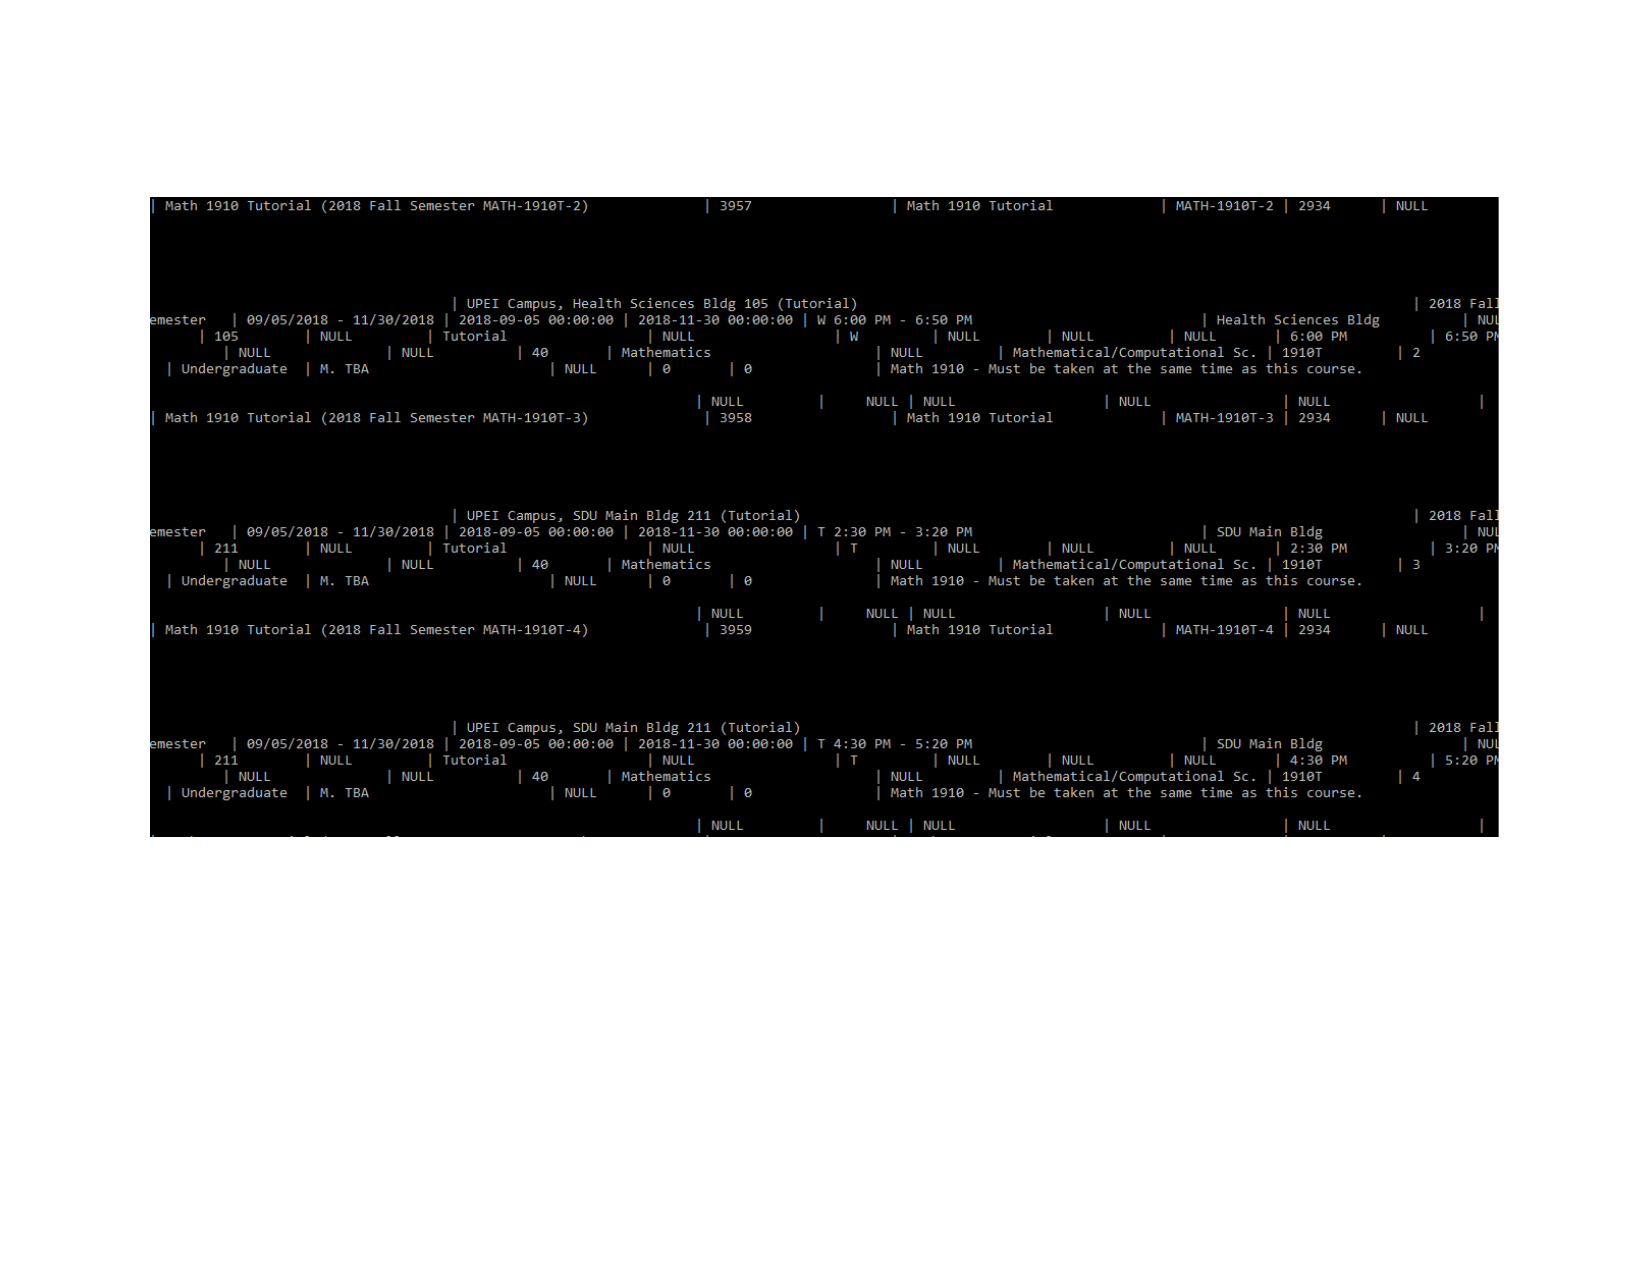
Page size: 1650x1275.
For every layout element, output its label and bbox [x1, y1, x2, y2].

picture [150, 196, 1499, 837]
